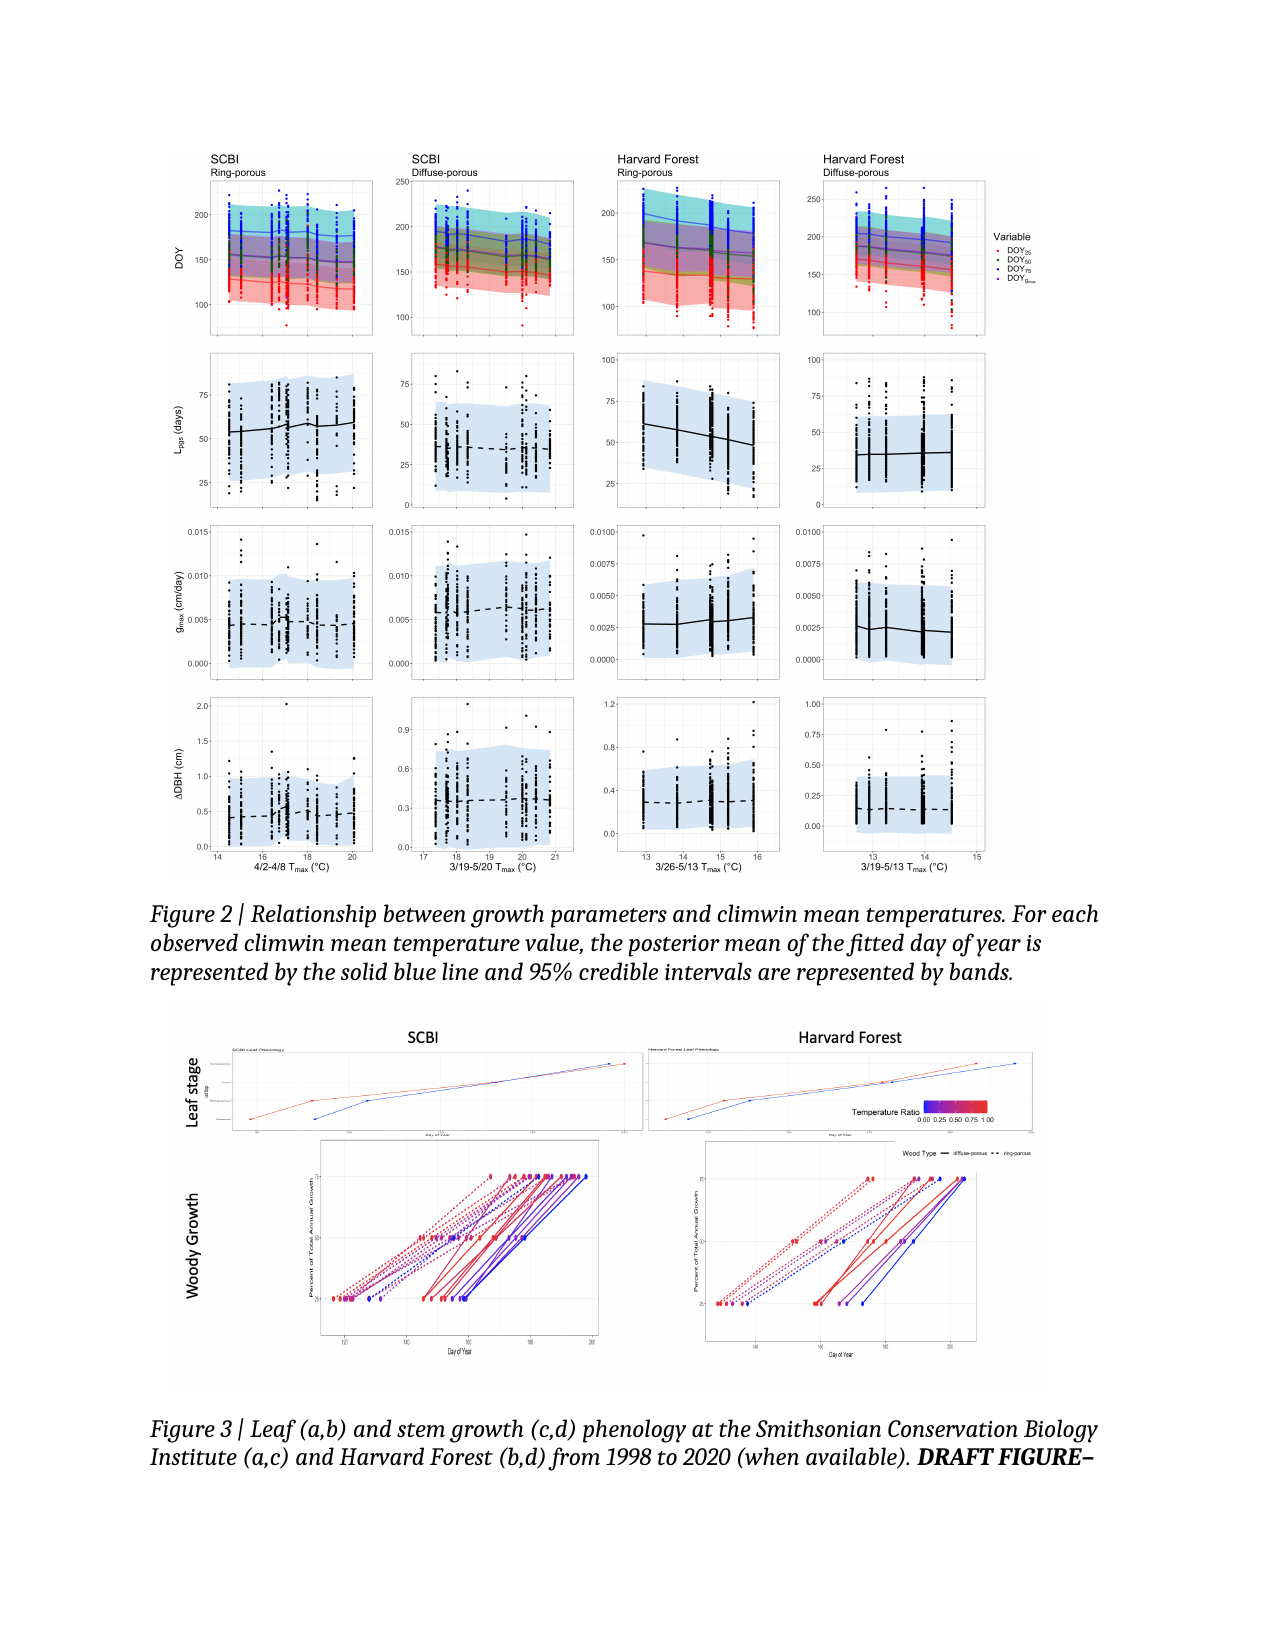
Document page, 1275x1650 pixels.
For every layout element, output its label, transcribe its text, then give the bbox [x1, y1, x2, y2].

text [150, 1414, 1125, 1472]
text Figure 2 | Relationship between growth parameters and climwin mean temperatures. For each observed climwin mean temperature value, the posterior mean of the fitted day of year is represented by the solid blue line and 95% credible intervals are represented by bands. [150, 900, 1125, 986]
picture [168, 998, 1044, 1394]
